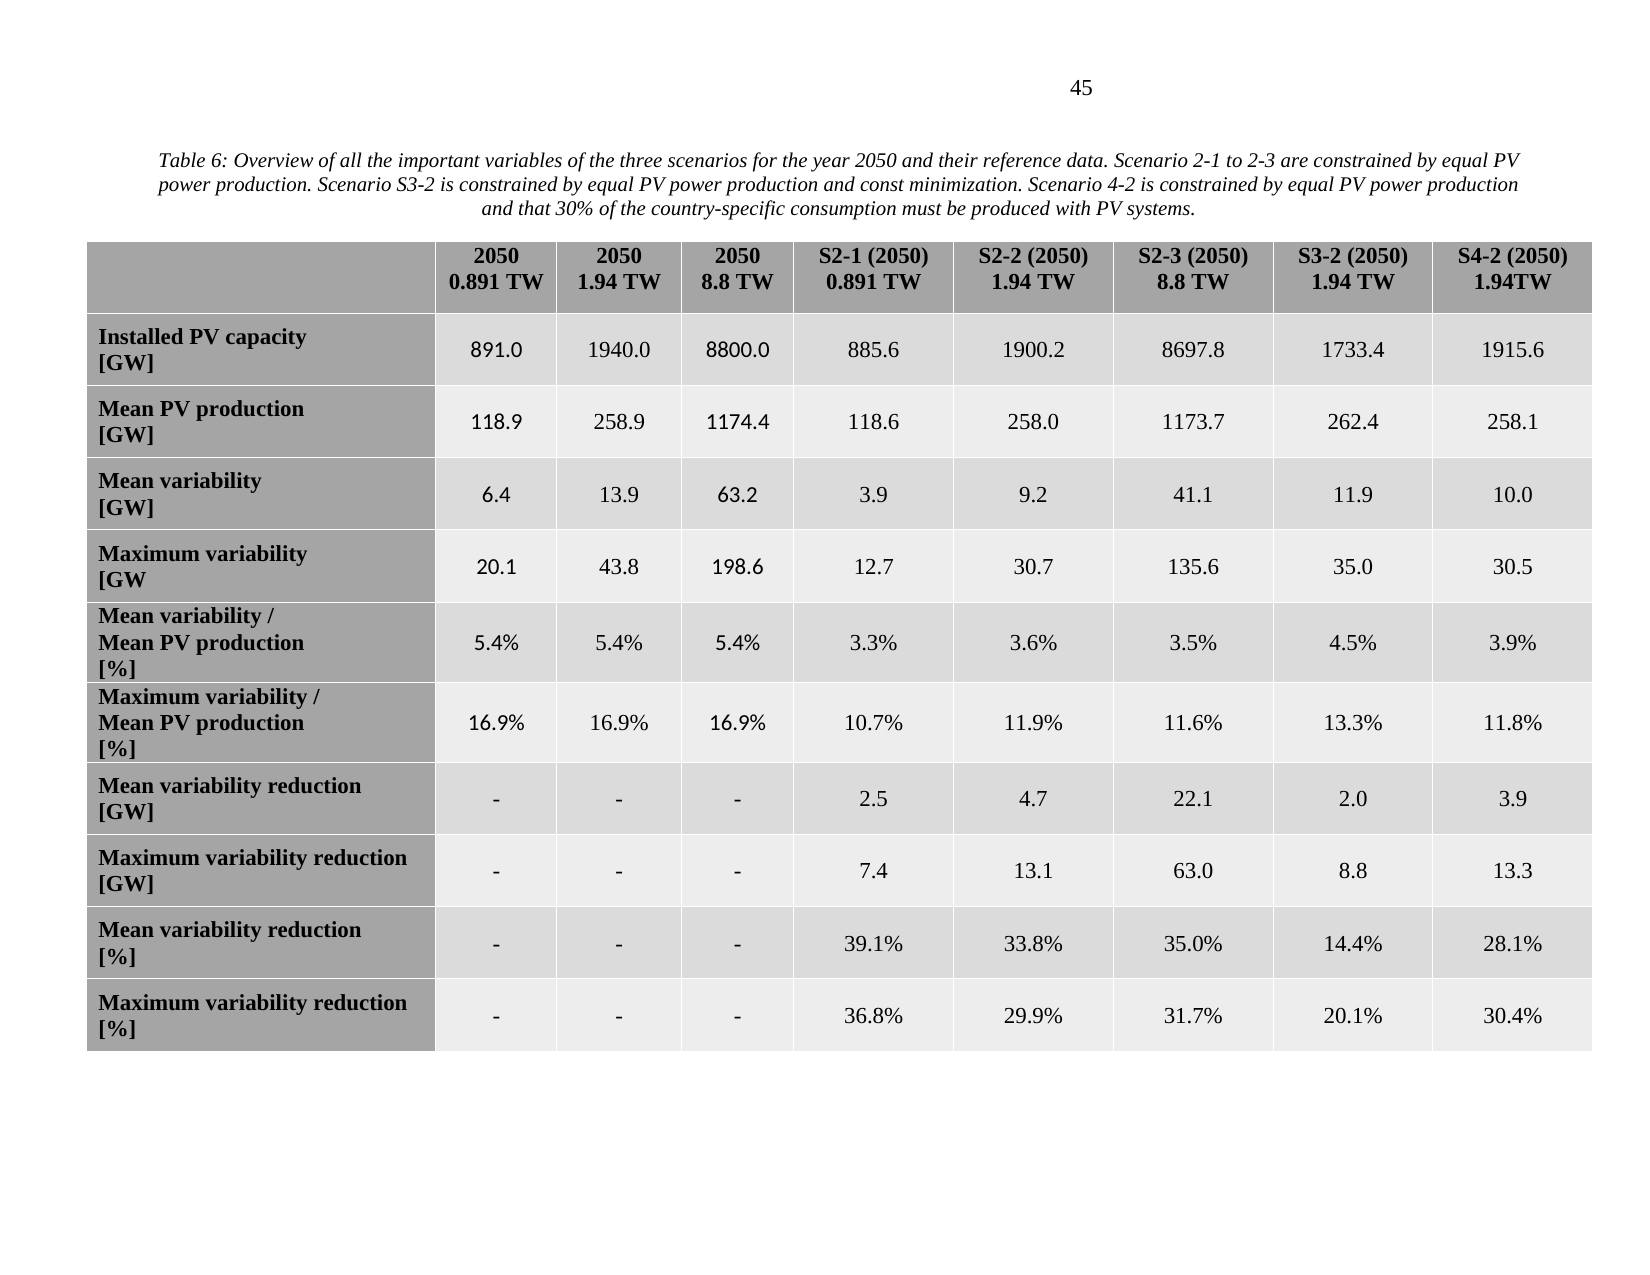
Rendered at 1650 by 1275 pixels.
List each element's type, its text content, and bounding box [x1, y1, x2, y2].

table_cell Mean variability reduction [GW] [87, 763, 435, 834]
table_cell 3.9 [1433, 763, 1592, 834]
table_cell 5.4% [557, 603, 681, 682]
table_cell 1174.4 [682, 386, 793, 457]
table_cell 20.1 [436, 530, 556, 602]
table_cell 9.2 [954, 458, 1113, 529]
table_header S2-3 (2050) 8.8 TW [1114, 242, 1273, 313]
table_cell 7.4 [794, 835, 953, 906]
table_cell 11.8% [1433, 683, 1592, 762]
table_cell 10.7% [794, 683, 953, 762]
table_cell 3.6% [954, 603, 1113, 682]
table_cell 13.3% [1274, 683, 1432, 762]
table_cell - [557, 835, 681, 906]
table_header S3-2 (2050) 1.94 TW [1274, 242, 1432, 313]
table_cell 1173.7 [1114, 386, 1273, 457]
table_cell Maximum variability reduction [GW] [87, 835, 435, 906]
table_cell 11.6% [1114, 683, 1273, 762]
table_cell - [557, 763, 681, 834]
table_cell Installed PV capacity [GW] [87, 314, 435, 385]
table_cell 29.9% [954, 979, 1113, 1051]
table_cell 30.7 [954, 530, 1113, 602]
table_cell Maximum variability reduction [%] [87, 979, 435, 1051]
table_cell 891.0 [436, 314, 556, 385]
table_cell 3.5% [1114, 603, 1273, 682]
table_cell 5.4% [436, 603, 556, 682]
table_cell 2.5 [794, 763, 953, 834]
table_cell 118.9 [436, 386, 556, 457]
table_cell 13.3 [1433, 835, 1592, 906]
table_cell 8697.8 [1114, 314, 1273, 385]
table_cell Maximum variability / Mean PV production [%] [87, 683, 435, 762]
table_cell - [436, 907, 556, 978]
table_cell - [436, 835, 556, 906]
table_cell 14.4% [1274, 907, 1432, 978]
table_cell 11.9% [954, 683, 1113, 762]
table_cell 1940.0 [557, 314, 681, 385]
table_cell 258.0 [954, 386, 1113, 457]
table_cell 258.9 [557, 386, 681, 457]
table_cell Mean variability reduction [%] [87, 907, 435, 978]
table_cell - [682, 763, 793, 834]
text Table : Overview of all the important variables of the three scenarios for the year 2050 and their reference data. Scenario 2-1 to 2-3 are constrained by equal PV power production. Scenario S3-2 is constrained by equal PV power production and const minimization. Scenario 4-2 is constrained by equal PV power production and that 30% of the country-specific consumption must be produced with PV systems. [148, 148, 1532, 220]
table_cell 135.6 [1114, 530, 1273, 602]
table_cell 28.1% [1433, 907, 1592, 978]
table_cell - [436, 979, 556, 1051]
table_cell 30.4% [1433, 979, 1592, 1051]
table_header 2050 0.891 TW [436, 242, 556, 313]
table_cell 3.3% [794, 603, 953, 682]
table_cell 35.0 [1274, 530, 1432, 602]
table_cell 8.8 [1274, 835, 1432, 906]
table_header S2-1 (2050) 0.891 TW [794, 242, 953, 313]
table_cell 13.1 [954, 835, 1113, 906]
table_cell 198.6 [682, 530, 793, 602]
table_cell 33.8% [954, 907, 1113, 978]
table_cell 30.5 [1433, 530, 1592, 602]
table_cell - [682, 835, 793, 906]
table_cell 1900.2 [954, 314, 1113, 385]
table_cell 10.0 [1433, 458, 1592, 529]
table_cell - [436, 763, 556, 834]
table_cell 35.0% [1114, 907, 1273, 978]
table_header S4-2 (2050) 1.94TW [1433, 242, 1592, 313]
table_cell 2.0 [1274, 763, 1432, 834]
table_cell Maximum variability [GW [87, 530, 435, 602]
table_cell 63.2 [682, 458, 793, 529]
table_cell 3.9% [1433, 603, 1592, 682]
table_cell 22.1 [1114, 763, 1273, 834]
table_cell 4.5% [1274, 603, 1432, 682]
table_cell 3.9 [794, 458, 953, 529]
table_cell Mean variability / Mean PV production [%] [87, 603, 435, 682]
table_header 2050 8.8 TW [682, 242, 793, 313]
table_cell 1915.6 [1433, 314, 1592, 385]
table_cell 885.6 [794, 314, 953, 385]
table_cell 16.9% [682, 683, 793, 762]
table_cell 13.9 [557, 458, 681, 529]
table_cell 41.1 [1114, 458, 1273, 529]
table_cell 5.4% [682, 603, 793, 682]
table_header 2050 1.94 TW [557, 242, 681, 313]
table_cell 16.9% [436, 683, 556, 762]
table_cell 6.4 [436, 458, 556, 529]
table_cell 1733.4 [1274, 314, 1432, 385]
table_cell 36.8% [794, 979, 953, 1051]
table_cell 262.4 [1274, 386, 1432, 457]
table_cell - [682, 979, 793, 1051]
table_cell - [557, 907, 681, 978]
table_cell 63.0 [1114, 835, 1273, 906]
table_cell 39.1% [794, 907, 953, 978]
table_cell 8800.0 [682, 314, 793, 385]
table_cell 4.7 [954, 763, 1113, 834]
table_header [87, 242, 435, 313]
table_cell 20.1% [1274, 979, 1432, 1051]
table_cell 258.1 [1433, 386, 1592, 457]
table_cell - [682, 907, 793, 978]
table_cell Mean variability [GW] [87, 458, 435, 529]
table_cell 31.7% [1114, 979, 1273, 1051]
table_cell 11.9 [1274, 458, 1432, 529]
table_cell Mean PV production [GW] [87, 386, 435, 457]
table_cell 16.9% [557, 683, 681, 762]
table_cell 43.8 [557, 530, 681, 602]
table_cell 12.7 [794, 530, 953, 602]
table_header S2-2 (2050) 1.94 TW [954, 242, 1113, 313]
table_cell 118.6 [794, 386, 953, 457]
table_cell - [557, 979, 681, 1051]
